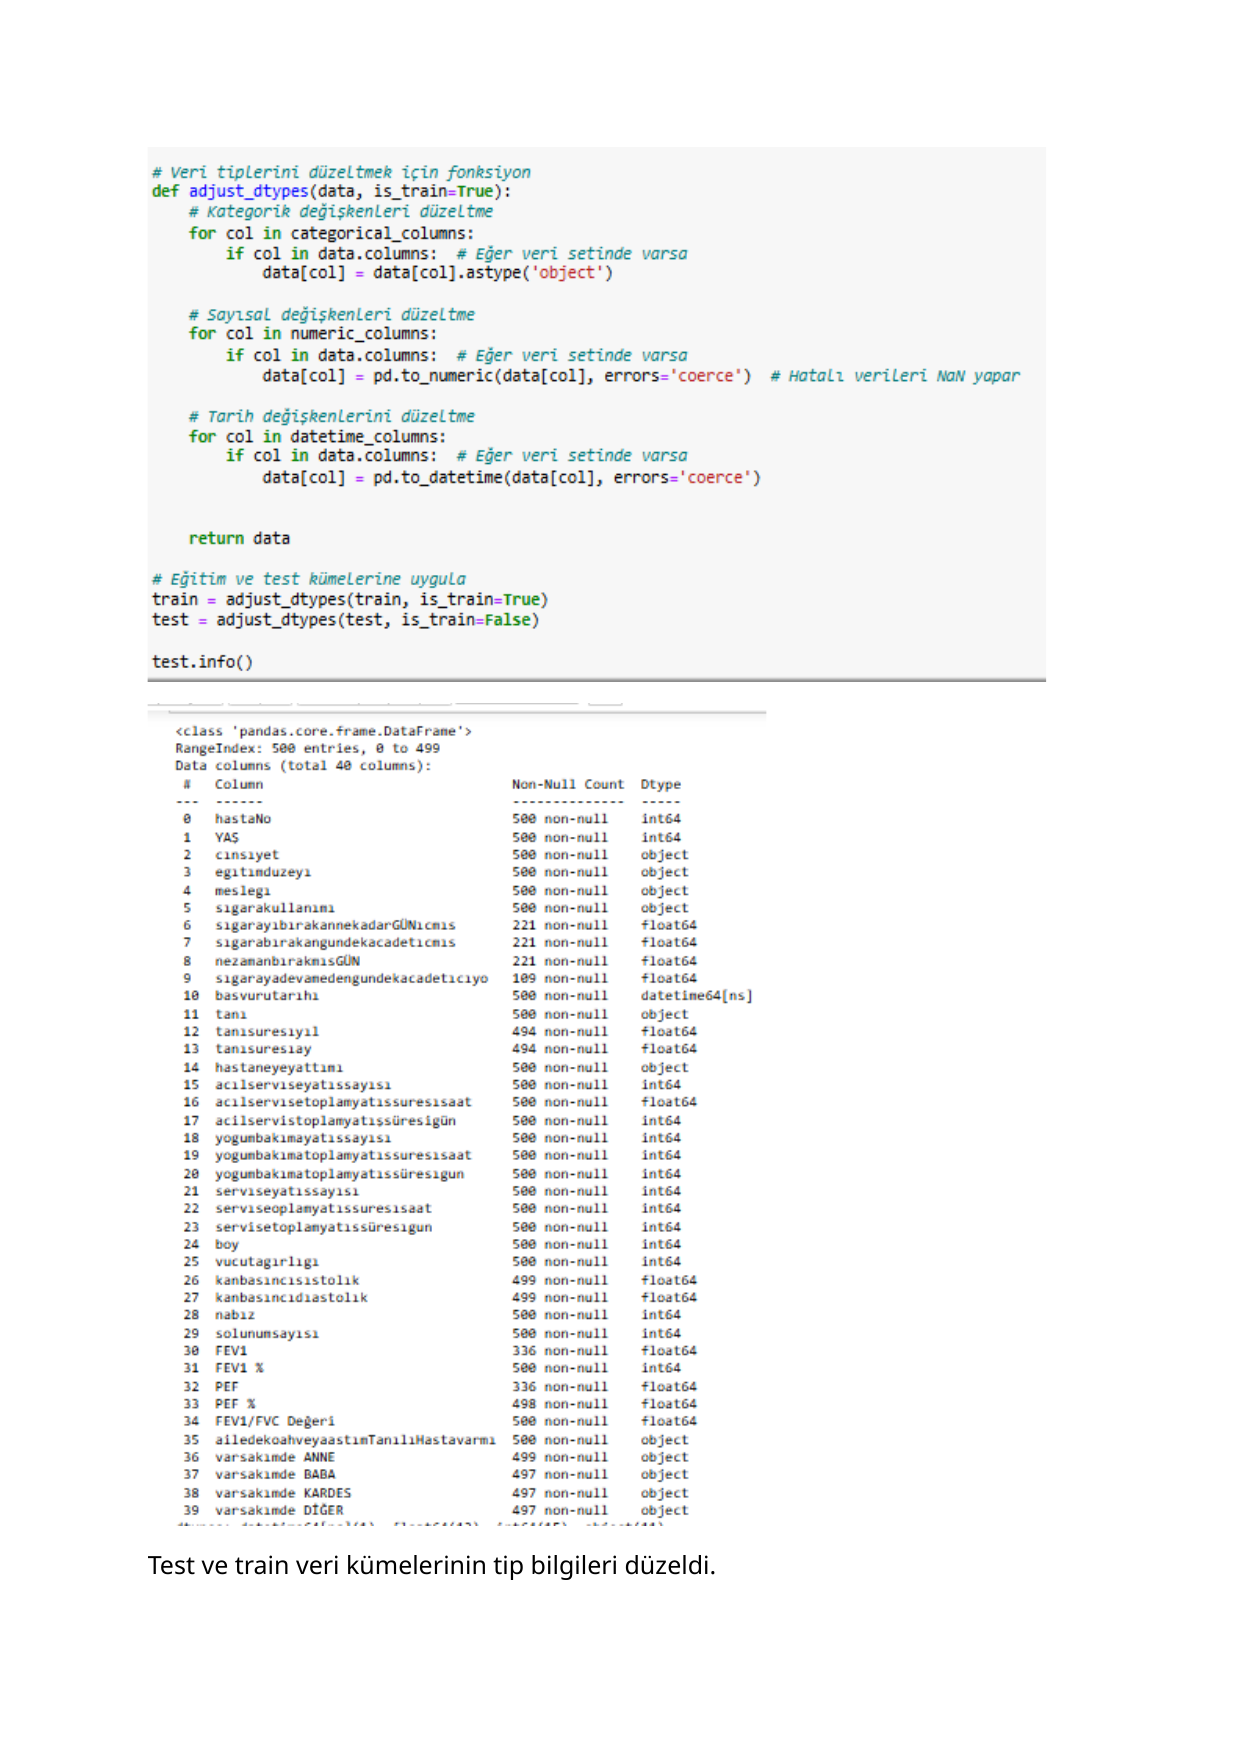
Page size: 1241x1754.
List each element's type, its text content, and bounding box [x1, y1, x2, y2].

text Test ve train veri kümelerinin tip bilgileri düzeldi. [148, 1548, 1093, 1582]
picture [147, 703, 767, 1526]
picture [147, 147, 1047, 682]
